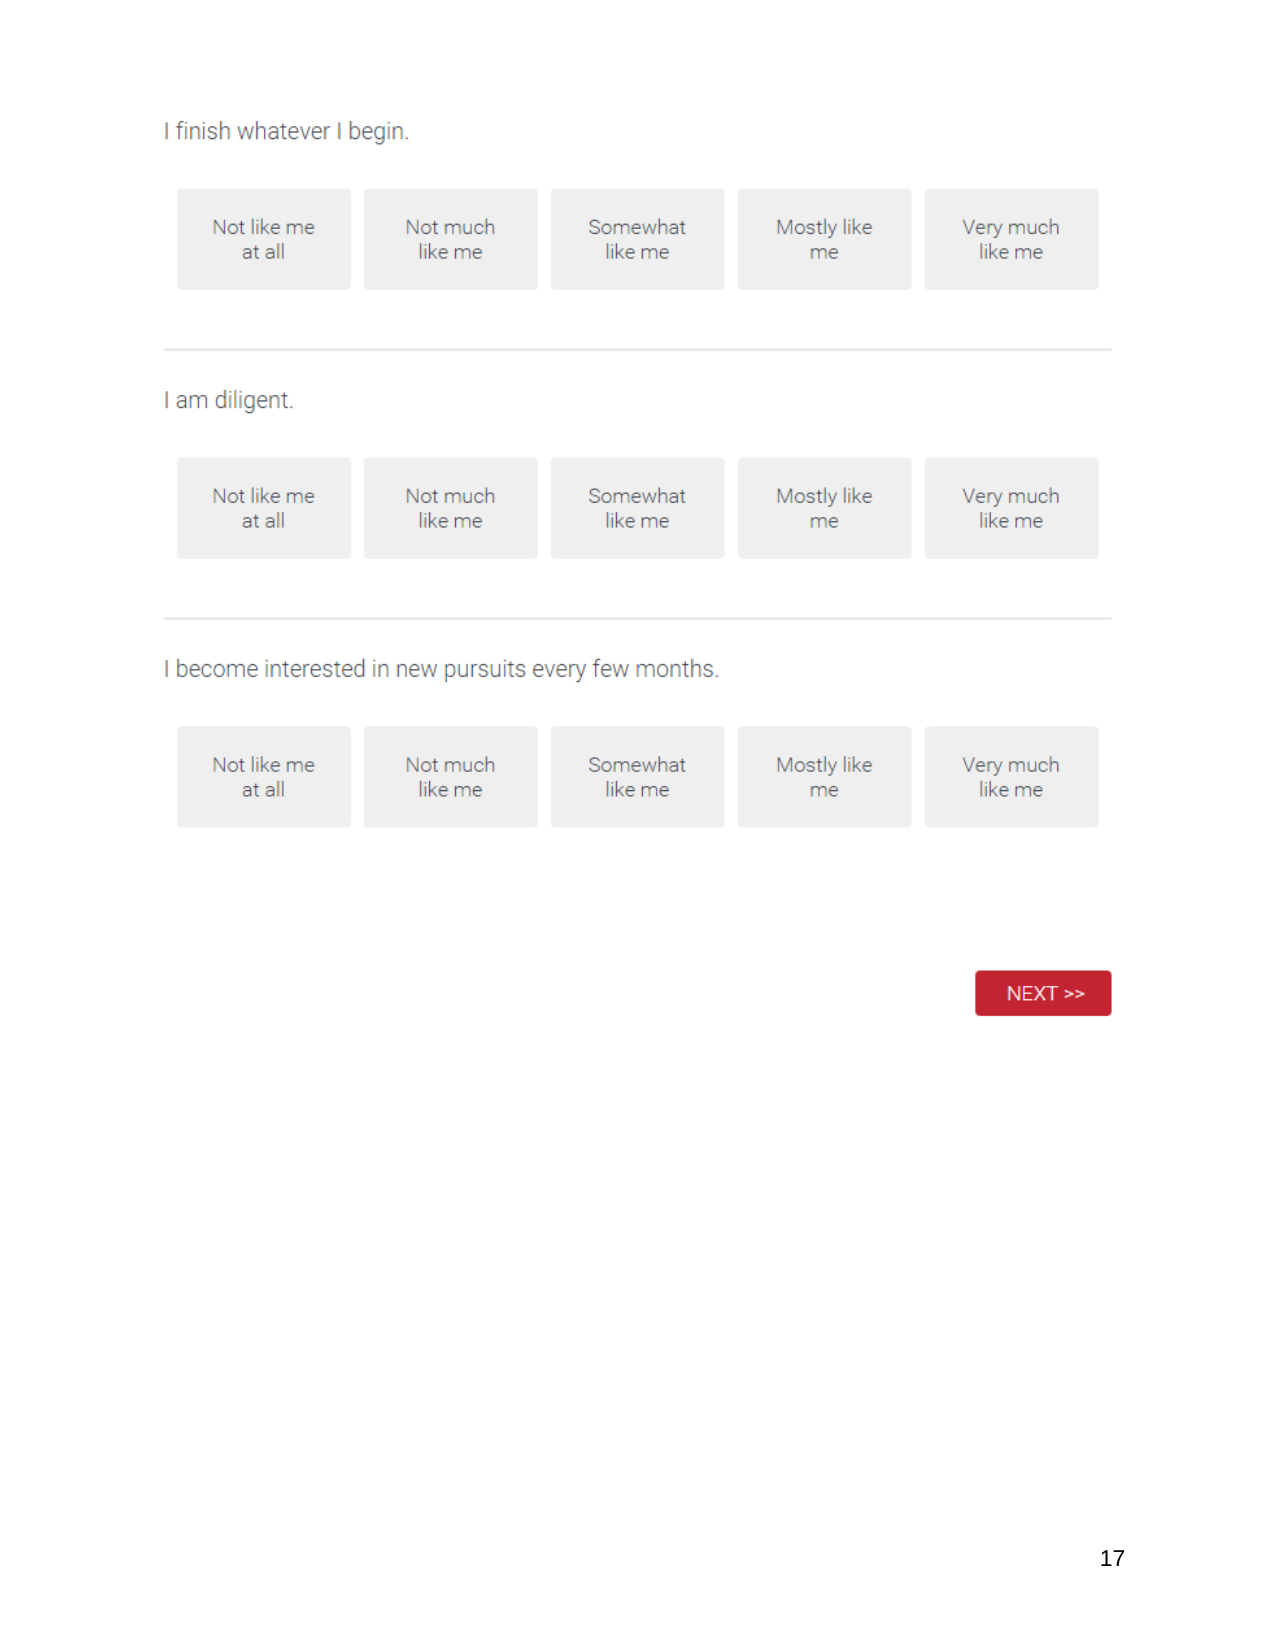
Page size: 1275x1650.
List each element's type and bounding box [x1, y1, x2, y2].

picture [150, 103, 1125, 1033]
